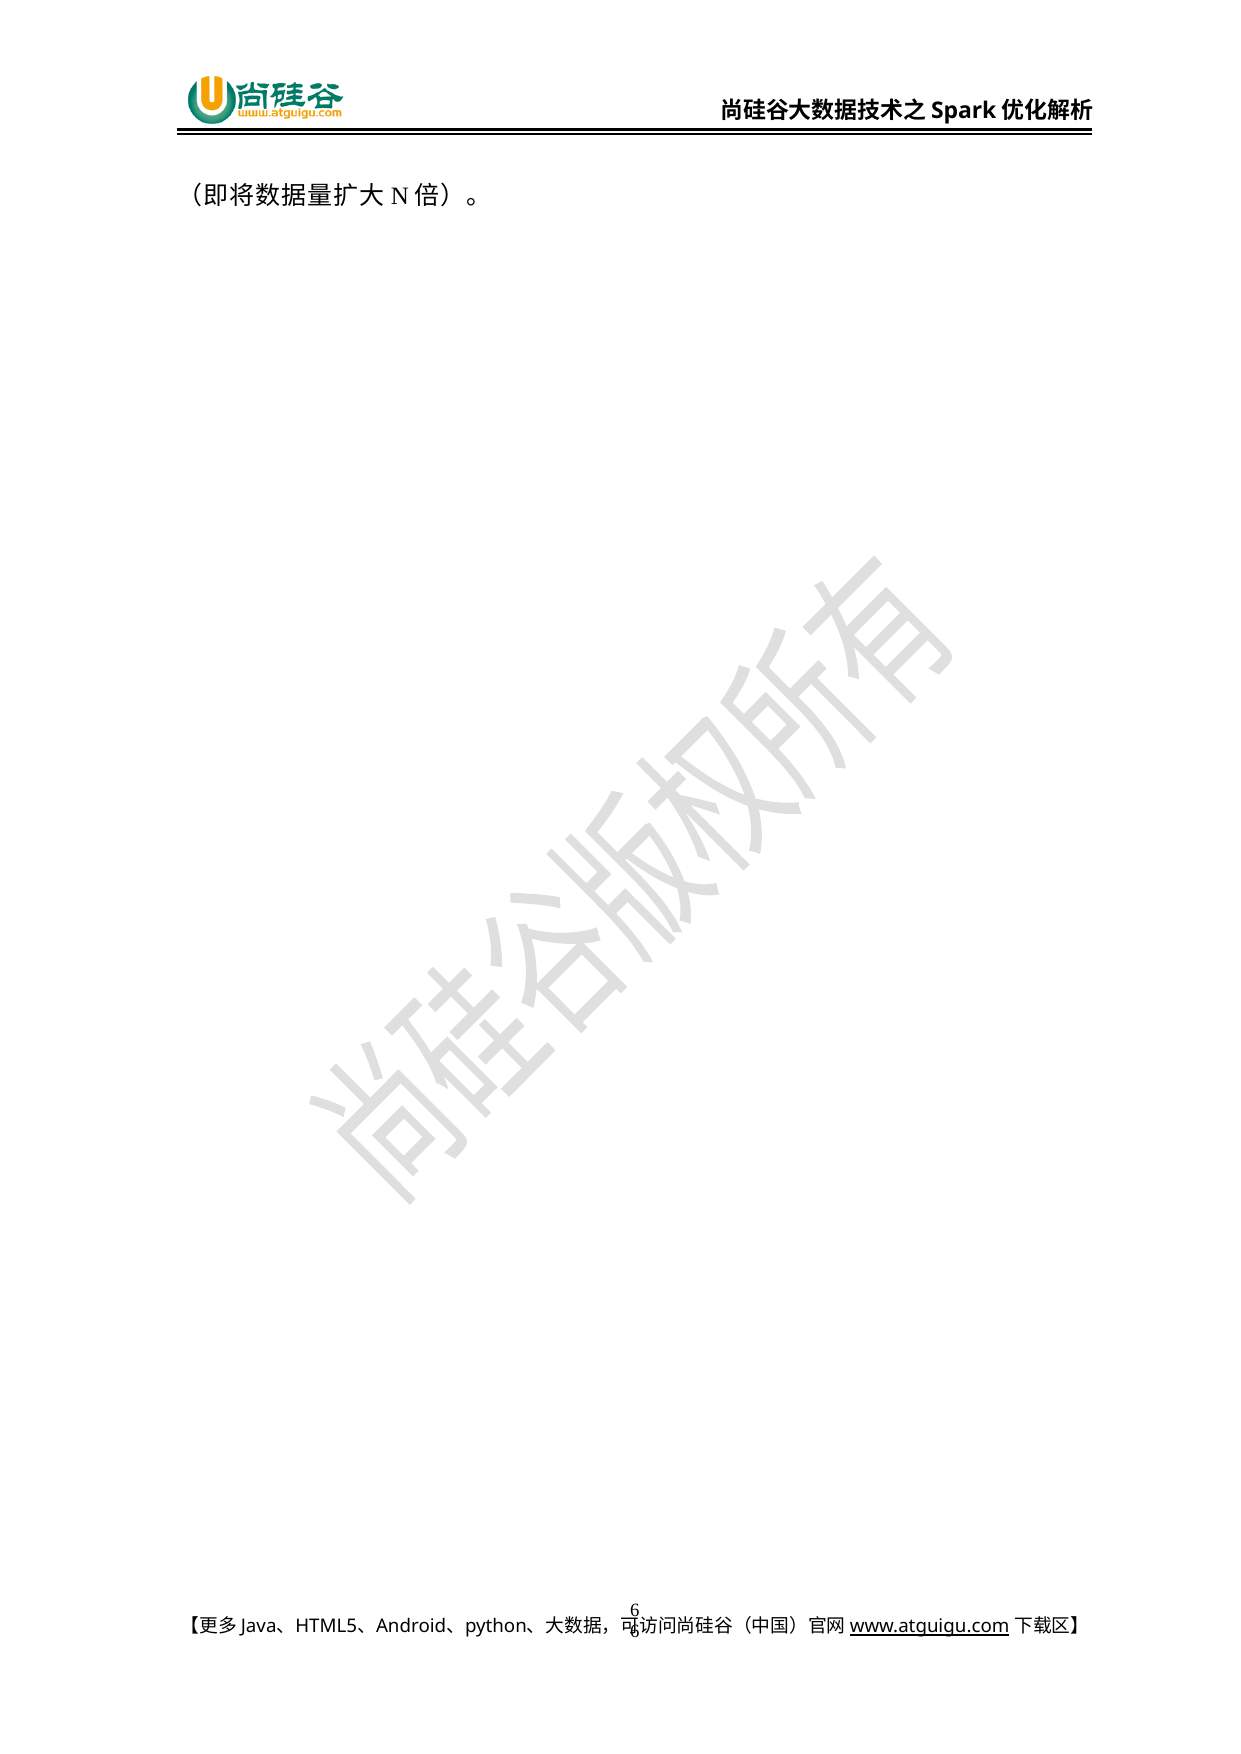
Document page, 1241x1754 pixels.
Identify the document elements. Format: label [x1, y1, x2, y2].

text [177, 160, 1092, 228]
picture [177, 68, 362, 128]
